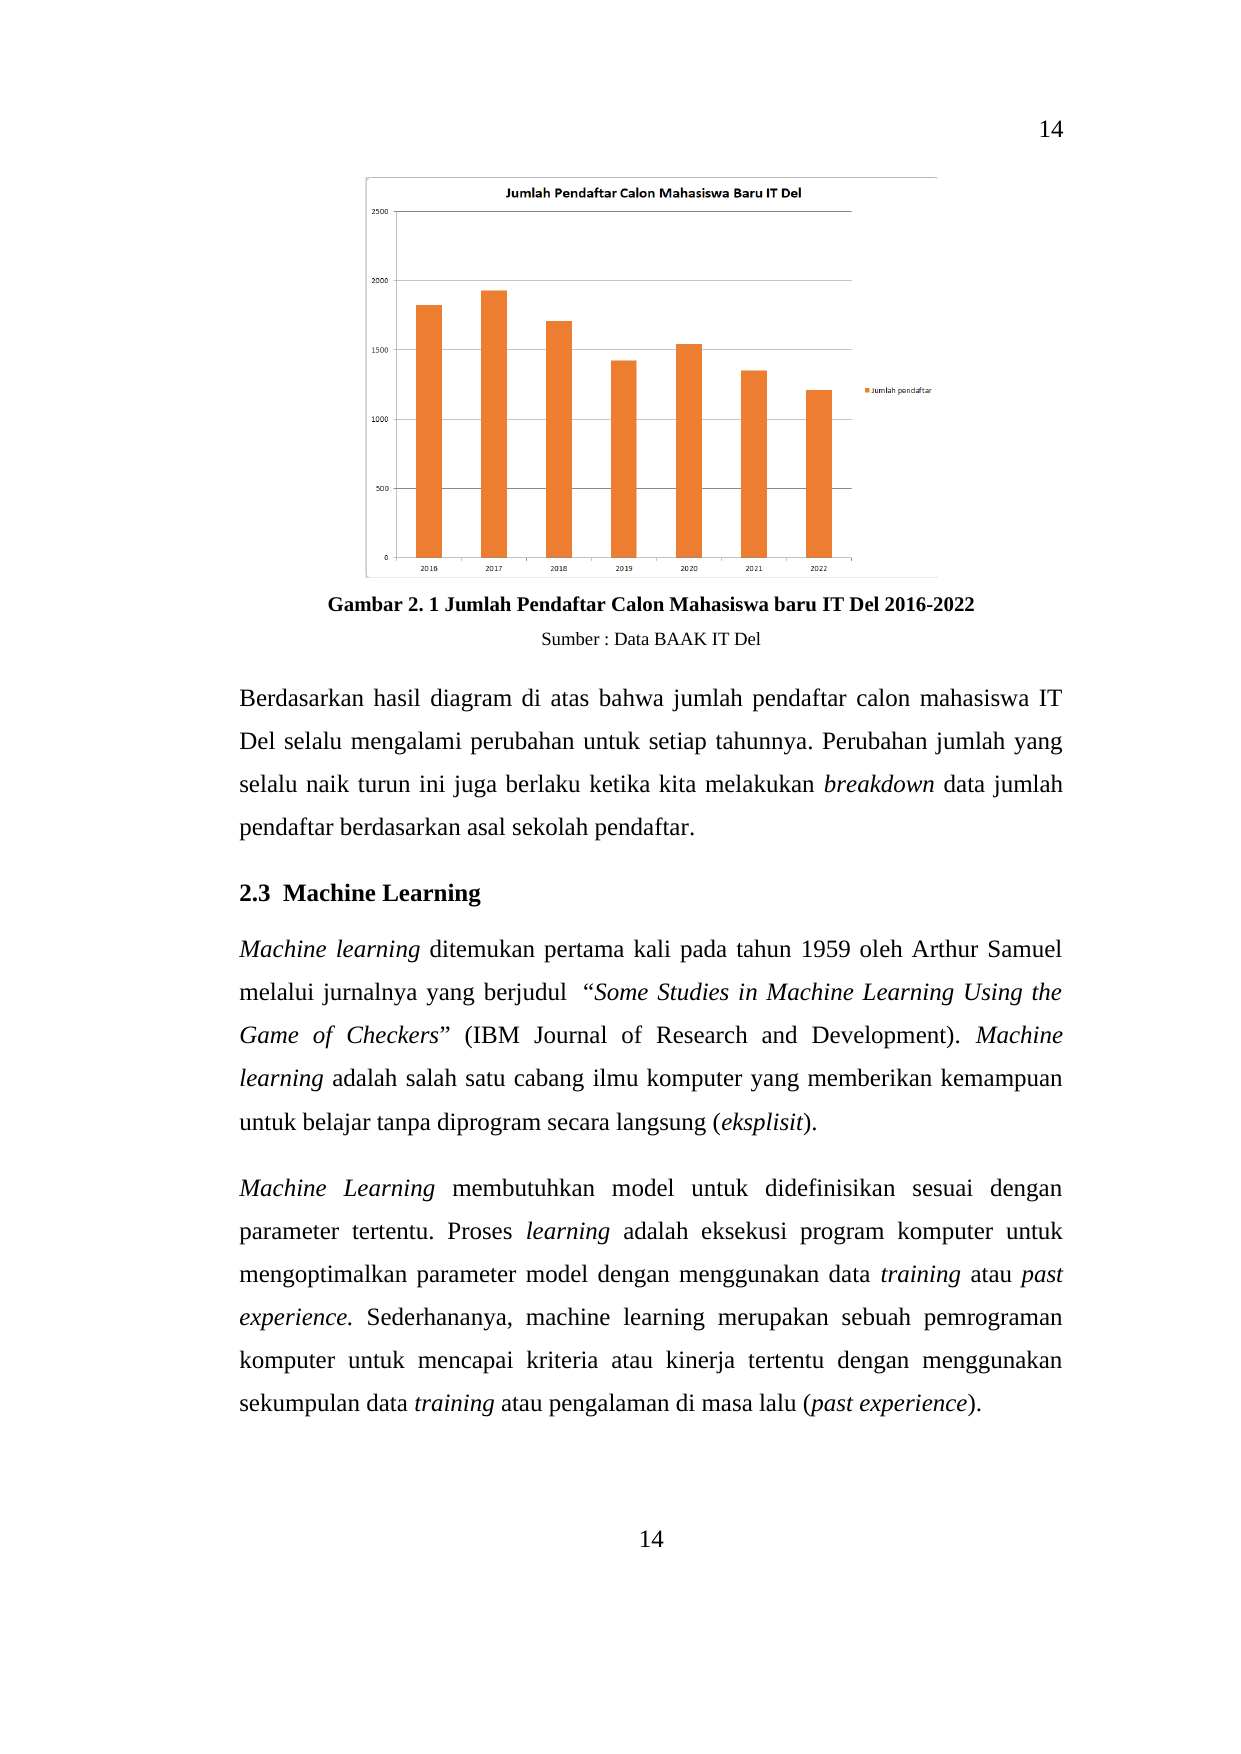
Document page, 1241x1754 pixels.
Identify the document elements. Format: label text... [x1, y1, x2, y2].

text Berdasarkan hasil diagram di atas bahwa jumlah pendaftar calon mahasiswa IT Del selalu mengalami perubahan untuk setiap tahunnya. Perubahan jumlah yang selalu naik turun ini juga berlaku ketika kita melakukan breakdown data jumlah pendaftar berdasarkan asal sekolah pendaftar. [239, 683, 1063, 841]
subtitle 2.3 Machine Learning [239, 878, 1063, 907]
text Machine learning ditemukan pertama kali pada tahun 1959 oleh Arthur Samuel melalui jurnalnya yang berjudull “Some Studies in Machine Learning Using the Game of Checkers” (IBM Journal of Research and Development). Machine learning adalah salah satu cabang ilmu komputer yang memberikan kemampuan untuk belajar tanpa diprogram secara langsung (eksplisit). [239, 934, 1063, 1135]
text Machine Learning membutuhkan model untuk didefinisikan sesuai dengan parameter tertentu. Proses learning adalah eksekusi program komputer untuk mengoptimalkan parameter model dengan menggunakan data training atau past experience. Sederhananya, machine learning merupakan sebuah pemrograman komputer untuk mencapai kriteria atau kinerja tertentu dengan menggunakan sekumpulan data training atau pengalaman di masa lalu (past experience). [239, 1173, 1063, 1417]
text Gambar 2. 1 Jumlah Pendaftar Calon Mahasiswa baru IT Del 2016-2022 [239, 592, 1063, 616]
text Sumber : Data BAAK IT Del [239, 628, 1063, 649]
picture [364, 177, 938, 578]
